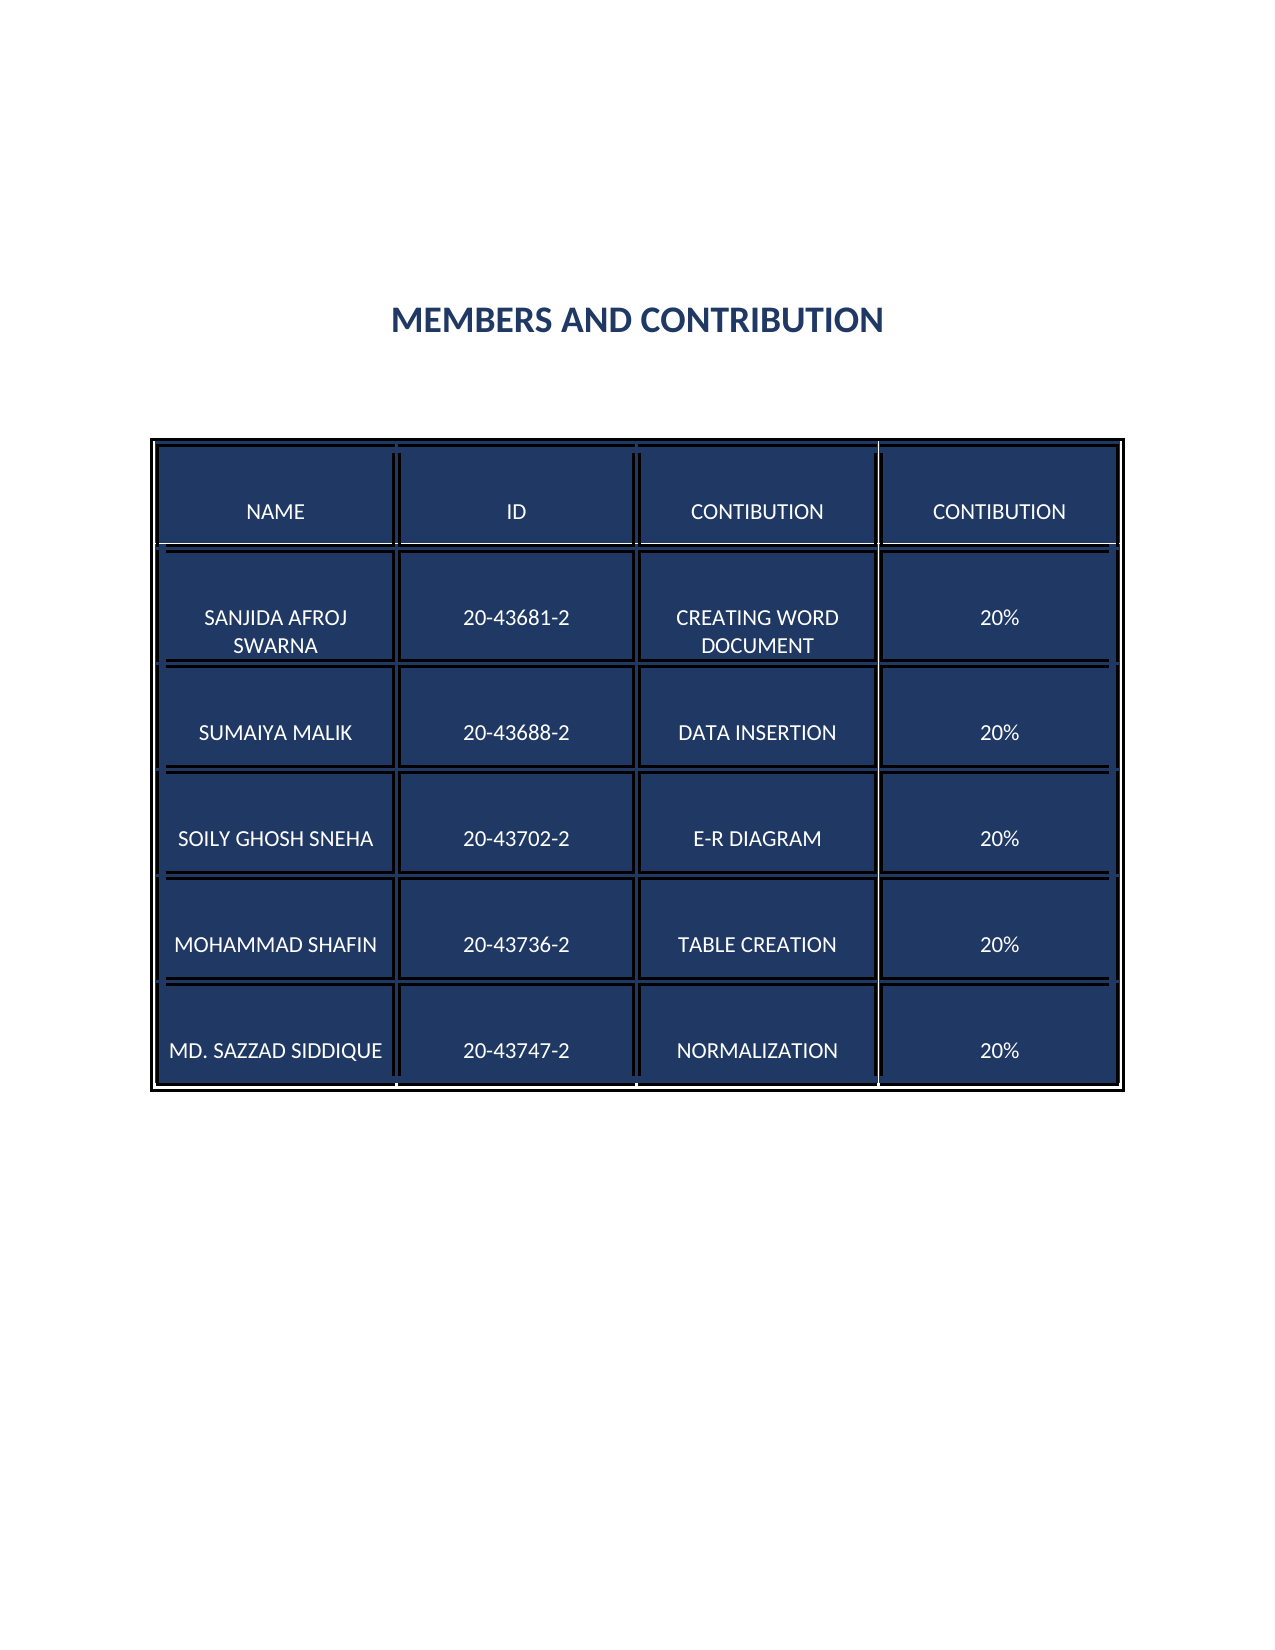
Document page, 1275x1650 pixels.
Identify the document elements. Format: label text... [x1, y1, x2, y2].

table_cell 20% [879, 544, 1120, 659]
text MEMBERS AND CONTRIBUTION [150, 296, 1125, 342]
table_header NAME [155, 441, 396, 543]
table_header CONTIBUTION [879, 441, 1120, 543]
table_cell SANJIDA AFROJ SWARNA [155, 544, 396, 659]
table_cell TABLE CREATION [636, 871, 878, 977]
table_cell 20% [879, 765, 1120, 871]
table_header CONTIBUTION [636, 441, 878, 543]
table_cell 20-43681-2 [396, 544, 636, 659]
table_cell 20-43688-2 [396, 659, 636, 765]
table_cell SOILY GHOSH SNEHA [155, 765, 396, 871]
table_cell 20-43736-2 [396, 871, 636, 977]
table_cell E-R DIAGRAM [636, 765, 878, 871]
table_cell MD. SAZZAD SIDDIQUE [155, 977, 396, 1083]
table_cell 20% [879, 659, 1120, 765]
table_cell 20-43747-2 [396, 977, 636, 1083]
table_cell 20% [879, 871, 1120, 977]
table_cell DATA INSERTION [636, 659, 878, 765]
table_cell SUMAIYA MALIK [155, 659, 396, 765]
table_cell NORMALIZATION [636, 977, 878, 1083]
table_cell CREATING WORD DOCUMENT [636, 544, 878, 659]
table_cell 20% [879, 977, 1120, 1083]
table_header ID [396, 441, 636, 543]
table_cell 20-43702-2 [396, 765, 636, 871]
table_cell MOHAMMAD SHAFIN [155, 871, 396, 977]
